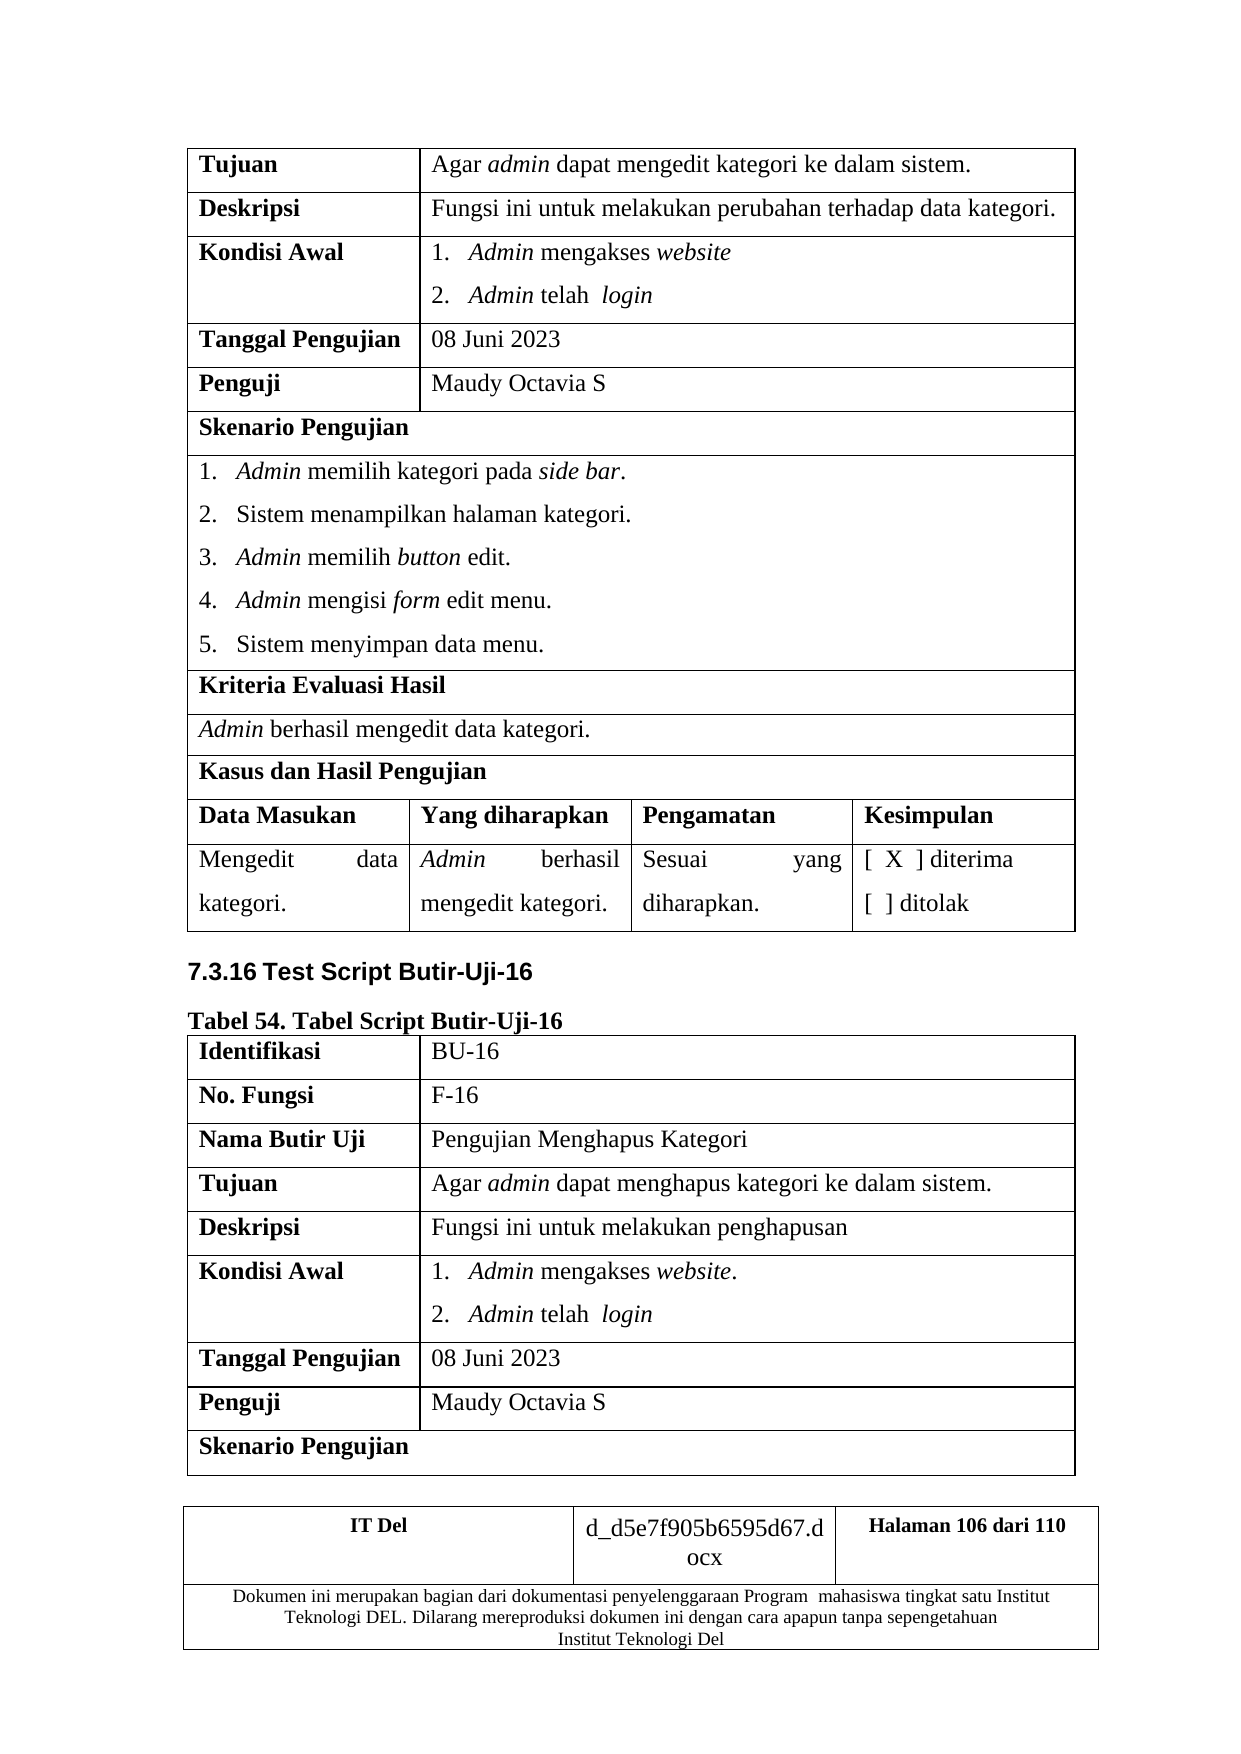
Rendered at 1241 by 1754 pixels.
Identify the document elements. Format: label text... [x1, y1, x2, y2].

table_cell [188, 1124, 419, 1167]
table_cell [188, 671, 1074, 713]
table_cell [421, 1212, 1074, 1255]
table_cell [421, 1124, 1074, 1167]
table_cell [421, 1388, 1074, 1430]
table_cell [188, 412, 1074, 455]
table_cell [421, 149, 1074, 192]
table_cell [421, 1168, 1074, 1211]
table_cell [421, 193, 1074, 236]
text Tabel 54. Tabel Script Butir-Uji-16 [187, 1006, 1092, 1035]
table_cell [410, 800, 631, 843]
subtitle Test Script Butir-Uji-16 [187, 957, 1092, 985]
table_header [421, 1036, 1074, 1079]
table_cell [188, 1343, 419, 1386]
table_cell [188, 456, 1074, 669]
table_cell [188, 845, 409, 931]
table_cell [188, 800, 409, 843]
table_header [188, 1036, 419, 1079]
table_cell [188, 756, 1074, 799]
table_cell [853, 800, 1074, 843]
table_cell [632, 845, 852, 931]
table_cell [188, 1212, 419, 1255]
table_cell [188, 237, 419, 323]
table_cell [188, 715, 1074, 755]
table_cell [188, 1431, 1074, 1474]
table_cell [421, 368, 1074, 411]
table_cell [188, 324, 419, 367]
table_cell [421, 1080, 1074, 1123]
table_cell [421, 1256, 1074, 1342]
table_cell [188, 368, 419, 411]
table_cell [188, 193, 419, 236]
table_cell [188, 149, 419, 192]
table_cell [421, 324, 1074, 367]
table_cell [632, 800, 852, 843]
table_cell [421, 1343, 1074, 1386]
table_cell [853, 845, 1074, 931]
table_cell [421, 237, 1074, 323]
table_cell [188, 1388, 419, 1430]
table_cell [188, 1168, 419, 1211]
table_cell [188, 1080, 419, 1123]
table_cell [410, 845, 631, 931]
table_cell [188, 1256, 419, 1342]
